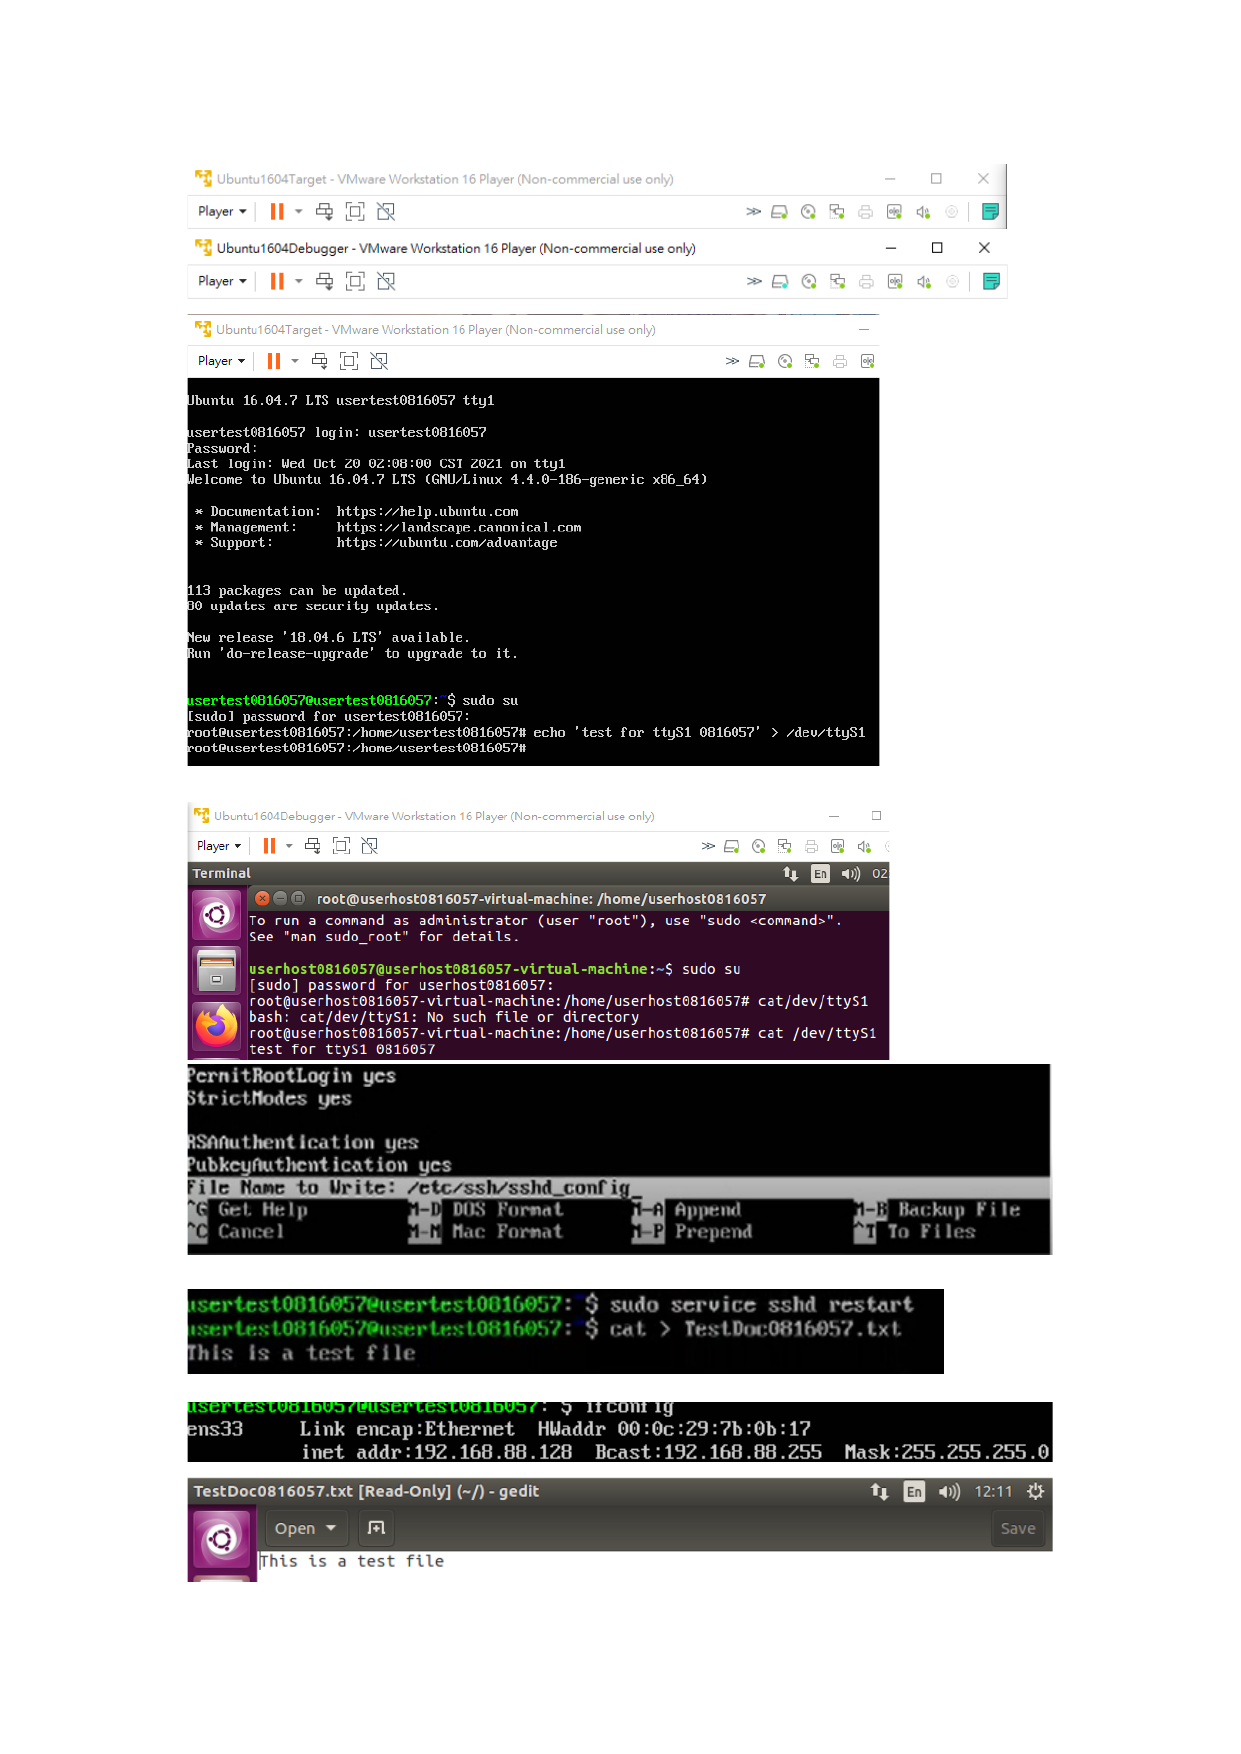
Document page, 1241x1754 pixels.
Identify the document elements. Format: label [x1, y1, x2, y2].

picture [187, 1289, 944, 1374]
picture [187, 233, 1008, 299]
picture [187, 1064, 1053, 1255]
picture [187, 1477, 1053, 1582]
picture [187, 314, 880, 766]
picture [187, 164, 1007, 229]
picture [187, 1402, 1053, 1462]
picture [187, 802, 890, 1060]
